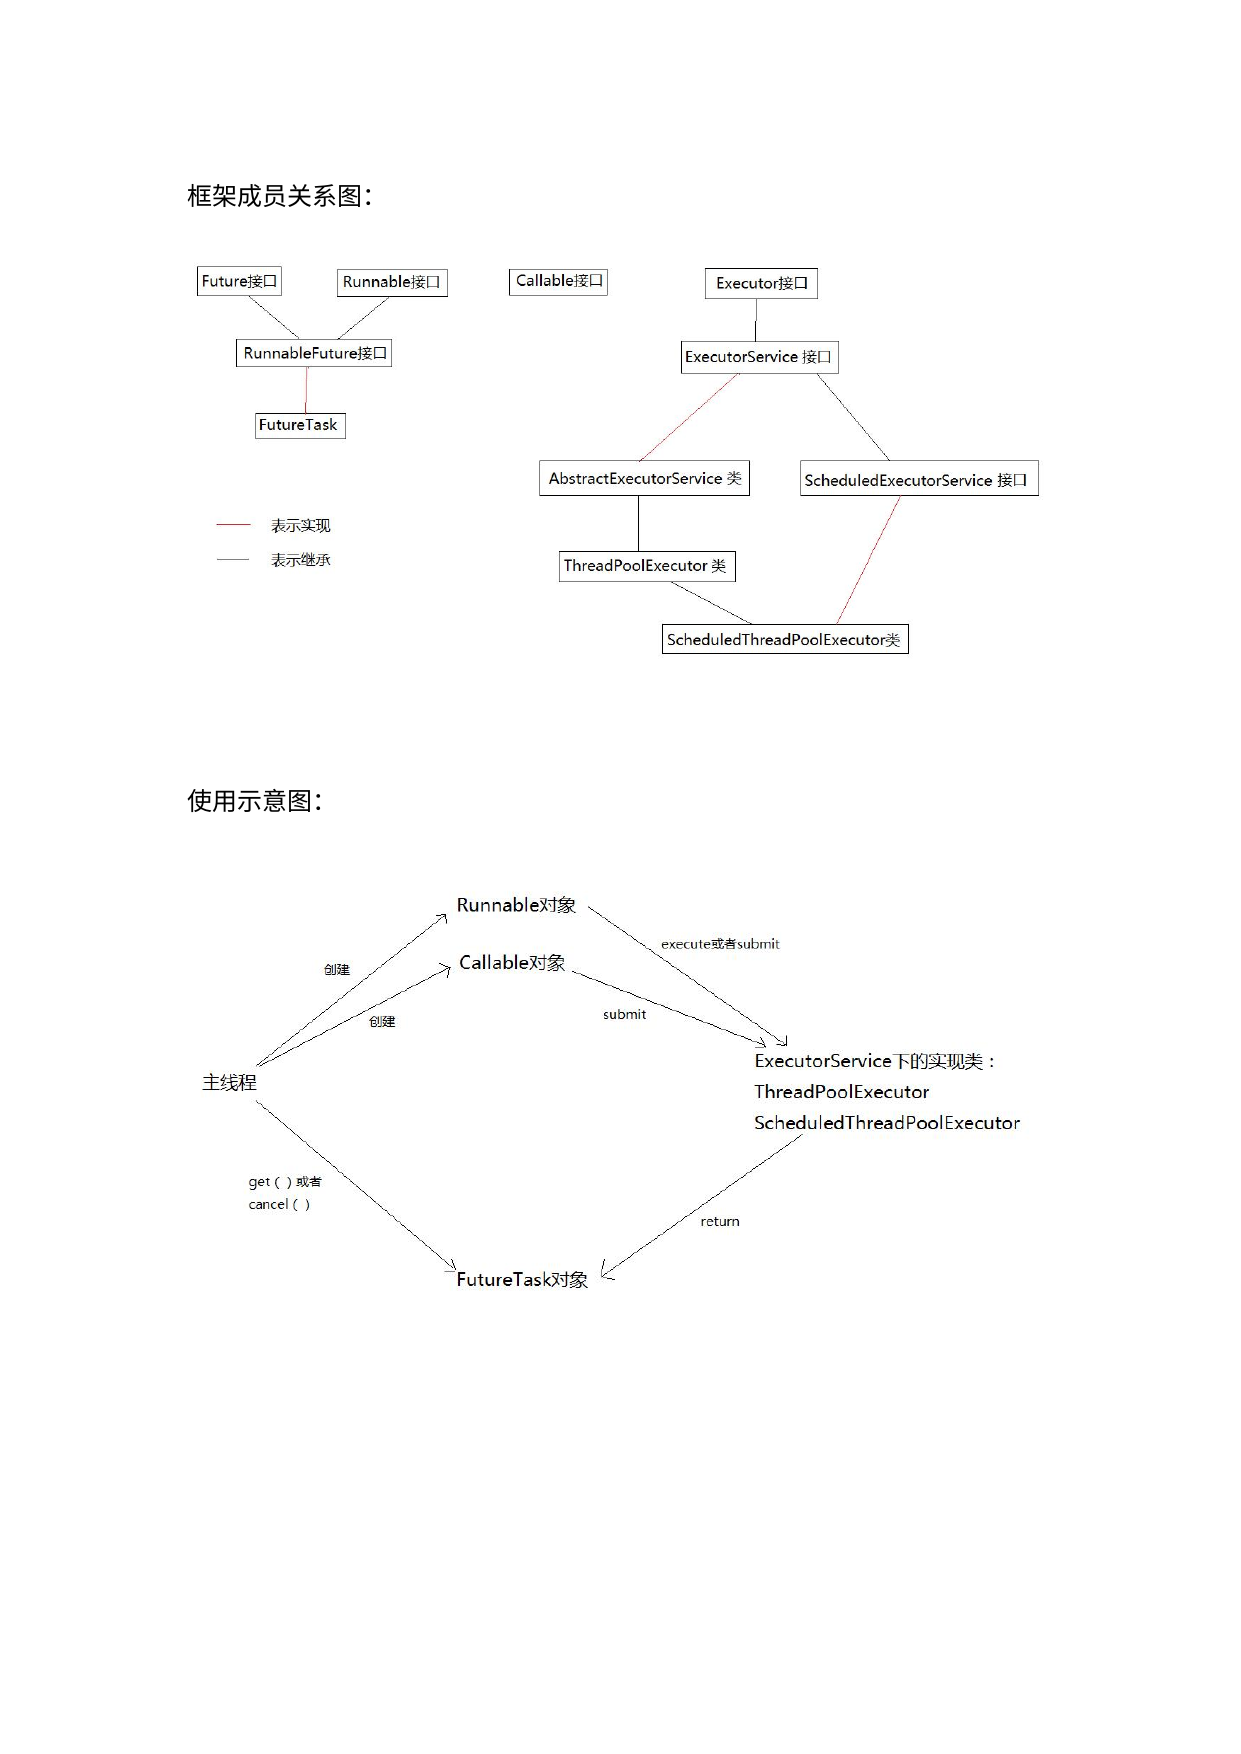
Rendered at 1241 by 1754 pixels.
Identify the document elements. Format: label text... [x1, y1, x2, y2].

text 框架成员关系图： [187, 162, 1053, 227]
picture [187, 849, 1053, 1315]
picture [187, 245, 1053, 671]
text 使用示意图： [187, 767, 1053, 832]
